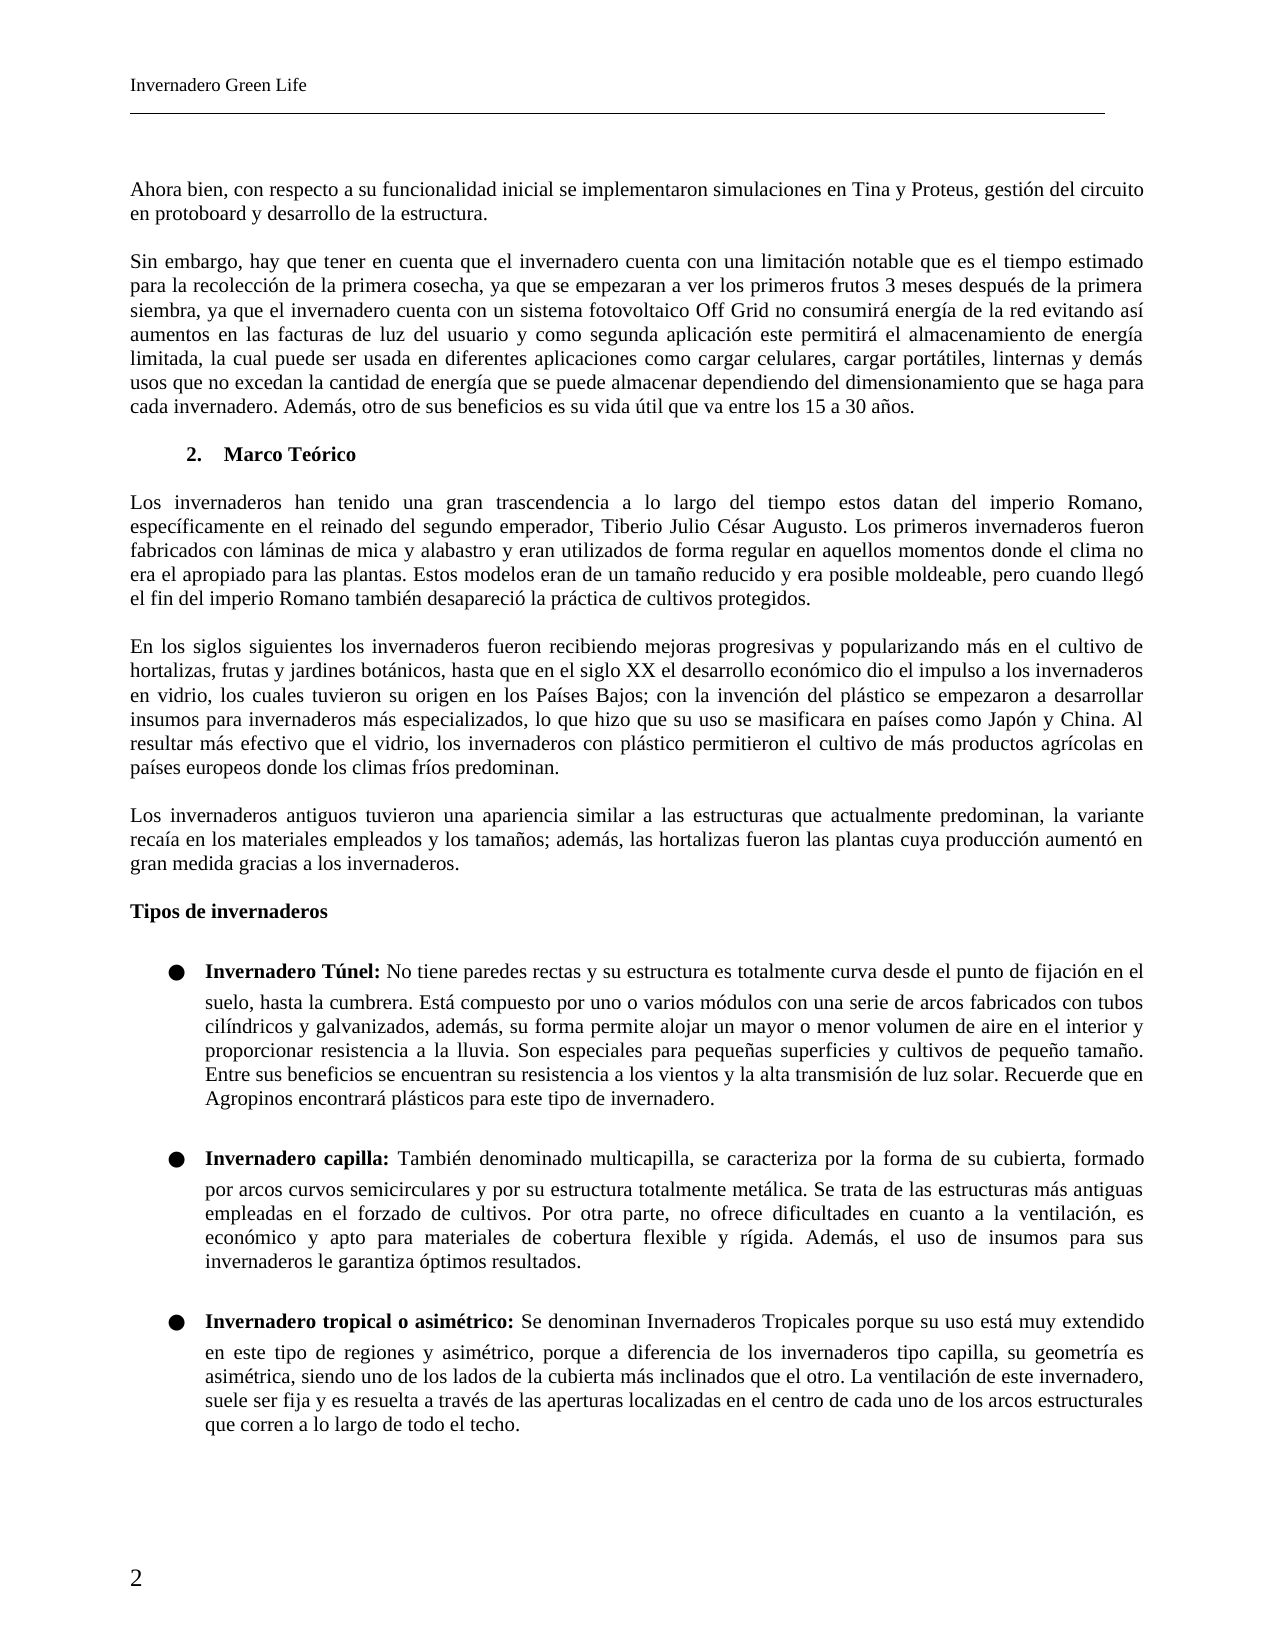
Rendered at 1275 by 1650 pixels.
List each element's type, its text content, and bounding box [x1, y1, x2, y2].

subtitle Marco Teórico [186, 442, 1082, 466]
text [130, 177, 1145, 225]
list Invernadero tropical o asimétrico: Se denominan Invernaderos Tropicales porque su uso está muy extendido en este tipo de regiones y asimétrico, porque a diferencia de los invernaderos tipo capilla, su geometría es asimétrica, siendo uno de los lados de la cubierta más inclinados que el otro. La ventilación de este invernadero, suele ser fija y es resuelta a través de las aperturas localizadas en el centro de cada uno de los arcos estructurales que corren a lo largo de todo el techo. [167, 1297, 1145, 1436]
text Los invernaderos antiguos tuvieron una apariencia similar a las estructuras que actualmente predominan, la variante recaía en los materiales empleados y los tamaños; además, las hortalizas fueron las plantas cuya producción aumentó en gran medida gracias a los invernaderos. [130, 803, 1145, 875]
list Invernadero Túnel: No tiene paredes rectas y su estructura es totalmente curva desde el punto de fijación en el suelo, hasta la cumbrera. Está compuesto por uno o varios módulos con una serie de arcos fabricados con tubos cilíndricos y galvanizados, además, su forma permite alojar un mayor o menor volumen de aire en el interior y proporcionar resistencia a la lluvia. Son especiales para pequeñas superficies y cultivos de pequeño tamaño. Entre sus beneficios se encuentran su resistencia a los vientos y la alta transmisión de luz solar. Recuerde que en Agropinos encontrará plásticos para este tipo de invernadero. [167, 947, 1145, 1110]
text Los invernaderos han tenido una gran trascendencia a lo largo del tiempo estos datan del imperio Romano, específicamente en el reinado del segundo emperador, Tiberio Julio César Augusto. Los primeros invernaderos fueron fabricados con láminas de mica y alabastro y eran utilizados de forma regular en aquellos momentos donde el clima no era el apropiado para las plantas. Estos modelos eran de un tamaño reducido y era posible moldeable, pero cuando llegó el fin del imperio Romano también desapareció la práctica de cultivos protegidos. [130, 490, 1145, 610]
list Invernadero capilla: También denominado multicapilla, se caracteriza por la forma de su cubierta, formado por arcos curvos semicirculares y por su estructura totalmente metálica. Se trata de las estructuras más antiguas empleadas en el forzado de cultivos. Por otra parte, no ofrece dificultades en cuanto a la ventilación, es económico y apto para materiales de cobertura flexible y rígida. Además, el uso de insumos para sus invernaderos le garantiza óptimos resultados. [167, 1134, 1145, 1273]
text En los siglos siguientes los invernaderos fueron recibiendo mejoras progresivas y popularizando más en el cultivo de hortalizas, frutas y jardines botánicos, hasta que en el siglo XX el desarrollo económico dio el impulso a los invernaderos en vidrio, los cuales tuvieron su origen en los Países Bajos; con la invención del plástico se empezaron a desarrollar insumos para invernaderos más especializados, lo que hizo que su uso se masificara en países como Japón y China. Al resultar más efectivo que el vidrio, los invernaderos con plástico permitieron el cultivo de más productos agrícolas en países europeos donde los climas fríos predominan. [130, 634, 1145, 779]
text Tipos de invernaderos [130, 899, 1145, 923]
text Sin embargo, hay que tener en cuenta que el invernadero cuenta con una limitación notable que es el tiempo estimado para la recolección de la primera cosecha, ya que se empezaran a ver los primeros frutos 3 meses después de la primera siembra, ya que el invernadero cuenta con un sistema fotovoltaico Off Grid no consumirá energía de la red evitando así aumentos en las facturas de luz del usuario y como segunda aplicación este permitirá el almacenamiento de energía limitada, la cual puede ser usada en diferentes aplicaciones como cargar celulares, cargar portátiles, linternas y demás usos que no excedan la cantidad de energía que se puede almacenar dependiendo del dimensionamiento que se haga para cada invernadero. Además, otro de sus beneficios es su vida útil que va entre los 15 a 30 años. [130, 249, 1145, 418]
